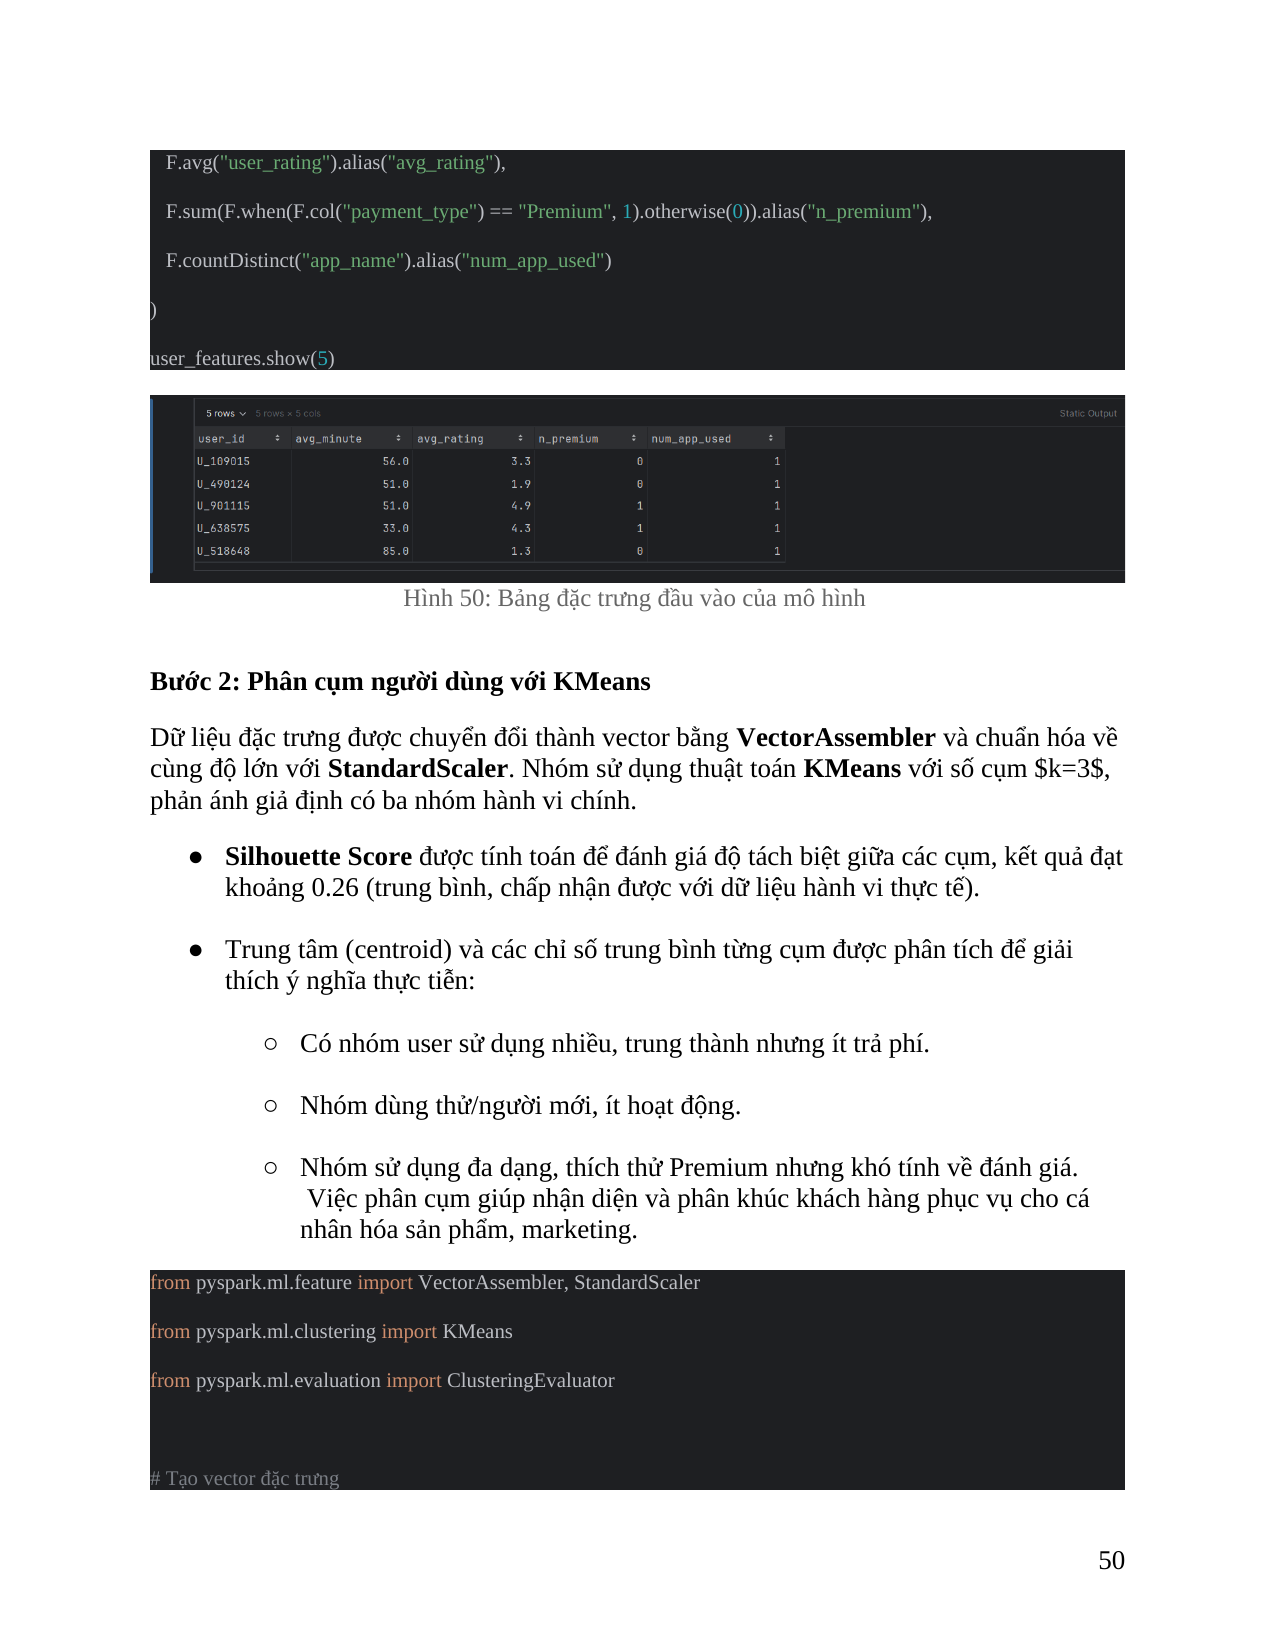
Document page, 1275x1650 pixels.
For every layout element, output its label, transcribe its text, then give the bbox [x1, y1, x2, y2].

text user_features.show(5) [150, 346, 1125, 370]
list Nhóm dùng thử/người mới, ít hoạt động. [262, 1089, 1125, 1151]
text F.countDistinct("app_name").alias("num_app_used") [150, 248, 1125, 272]
text Dữ liệu đặc trưng được chuyển đổi thành vector bằng VectorAssembler và chuẩn hóa về cùng độ lớn với StandardScaler. Nhóm sử dụng thuật toán KMeans với số cụm $k=3$, phản ánh giả định có ba nhóm hành vi chính. [150, 721, 1125, 815]
list Trung tâm (centroid) và các chỉ số trung bình từng cụm được phân tích để giải thích ý nghĩa thực tiễn: [187, 933, 1125, 1027]
text ) [150, 297, 1125, 321]
text from pyspark.ml.feature import VectorAssembler, StandardScaler [150, 1270, 1125, 1294]
text from pyspark.ml.evaluation import ClusteringEvaluator [150, 1368, 1125, 1392]
text # Tạo vector đặc trưng [150, 1466, 1125, 1490]
text from pyspark.ml.clustering import KMeans [150, 1319, 1125, 1343]
text F.avg("user_rating").alias("avg_rating"), [150, 150, 1125, 174]
list Silhouette Score được tính toán để đánh giá độ tách biệt giữa các cụm, kết quả đạt khoảng 0.26 (trung bình, chấp nhận được với dữ liệu hành vi thực tế). [187, 840, 1125, 933]
text F.sum(F.when(F.col("payment_type") == "Premium", 1).otherwise(0)).alias("n_premium"), [150, 199, 1125, 223]
subtitle Hình 50: Bảng đặc trưng đầu vào của mô hình [150, 583, 1125, 640]
picture [150, 395, 1125, 583]
list Có nhóm user sử dụng nhiều, trung thành nhưng ít trả phí. [262, 1027, 1125, 1089]
text Bước 2: Phân cụm người dùng với KMeans [150, 665, 1125, 696]
list Nhóm sử dụng đa dạng, thích thử Premium nhưng khó tính về đánh giá. Việc phân cụm giúp nhận diện và phân khúc khách hàng phục vụ cho cá nhân hóa sản phẩm, marketing. [262, 1151, 1125, 1245]
